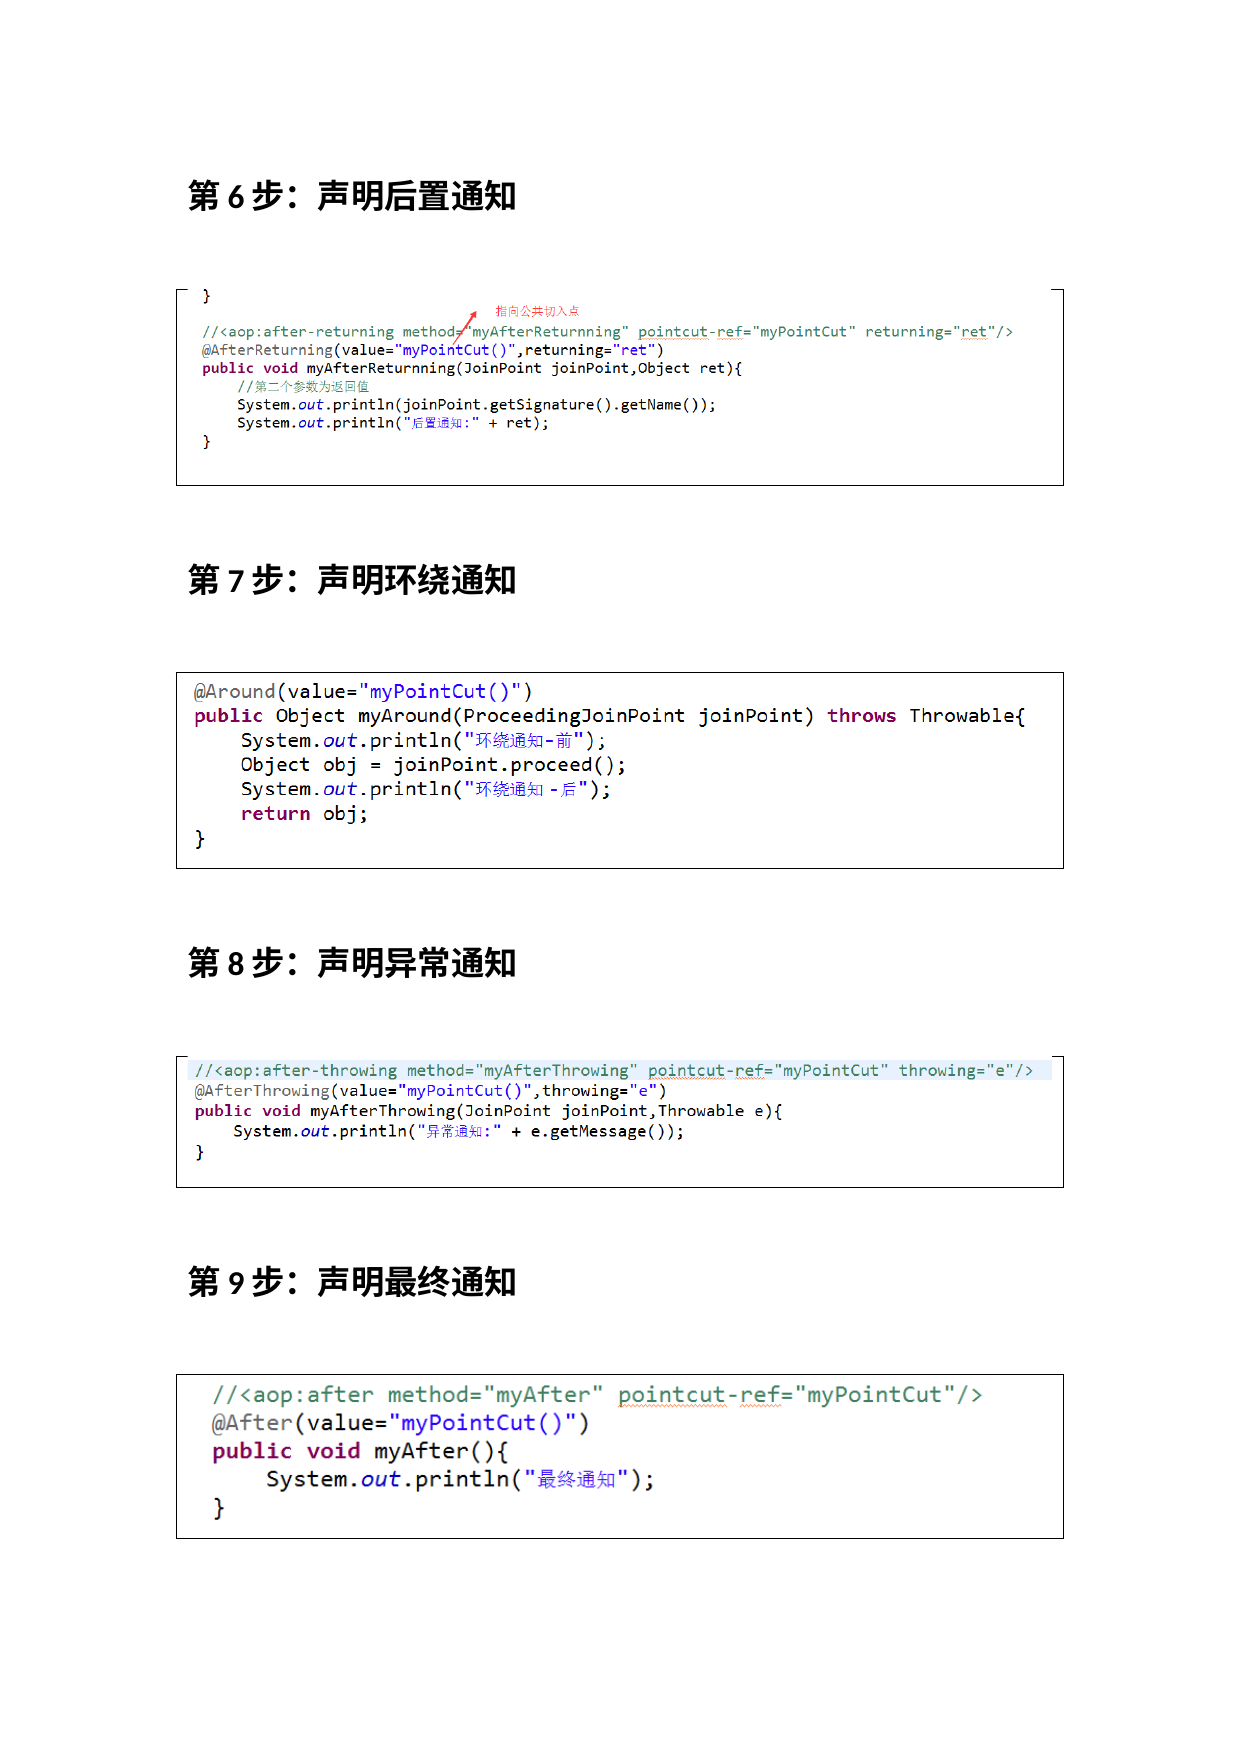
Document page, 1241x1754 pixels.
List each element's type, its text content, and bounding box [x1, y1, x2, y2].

subtitle 第9步：声明最终通知 [187, 1247, 1053, 1312]
picture [187, 1056, 1052, 1166]
subtitle 第7步：声明环绕通知 [187, 545, 1053, 610]
table_header [177, 1057, 1063, 1187]
picture [187, 1375, 1052, 1526]
picture [187, 289, 1052, 465]
table_header [177, 673, 1063, 868]
table_header [177, 290, 1063, 485]
subtitle 第6步：声明后置通知 [187, 162, 1053, 227]
picture [187, 673, 1052, 851]
table_header [177, 1375, 1063, 1538]
subtitle 第8步：声明异常通知 [187, 929, 1053, 994]
